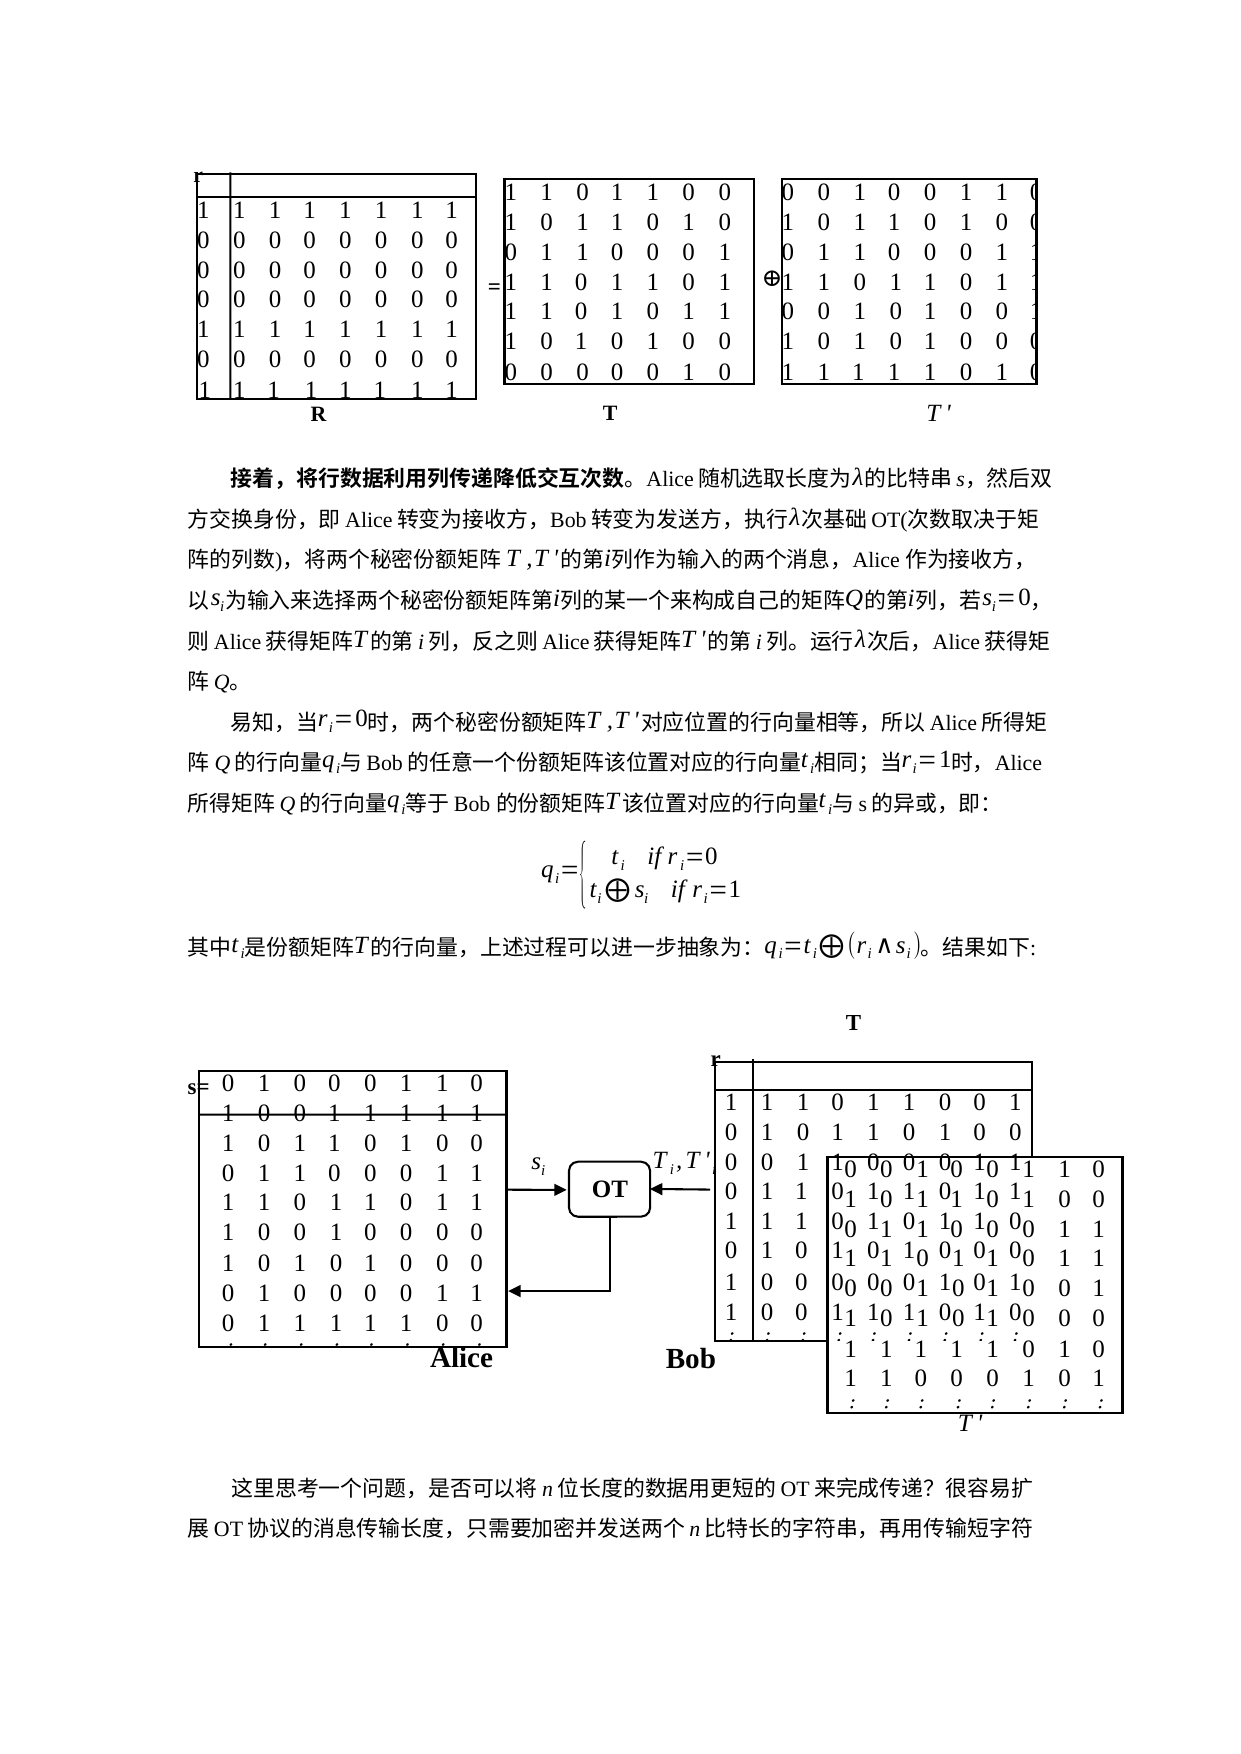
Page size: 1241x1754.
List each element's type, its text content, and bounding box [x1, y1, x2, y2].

text 易知，当时，两个秘密份额矩阵对应位置的行向量相等，所以Alice所得矩阵 Q的行向量与Bob的任意一个份额矩阵该位置对应的行向量相同；当时，Alice所得矩阵Q的行向量等于 Bob 的份额矩阵该位置对应的行向量与s的异或，即： [187, 704, 1053, 818]
text 其中是份额矩阵的行向量，上述过程可以进一步抽象为：。结果如下: [187, 930, 1053, 962]
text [187, 1470, 1053, 1543]
text 接着，将行数据利用列传递降低交互次数。Alice随机选取长度为的比特串s，然后双方交换身份，即Alice转变为接收方，Bob转变为发送方，执行次基础OT(次数取决于矩阵的列数)，将两个秘密份额矩阵 的第列作为输入的两个消息，Alice 作为接收方，以为输入来选择两个秘密份额矩阵第列的某一个来构成自己的矩阵的第列，若，则Alice获得矩阵的第i列，反之则Alice获得矩阵的第i列。运行次后，Alice获得矩阵Q。 [187, 461, 1053, 696]
